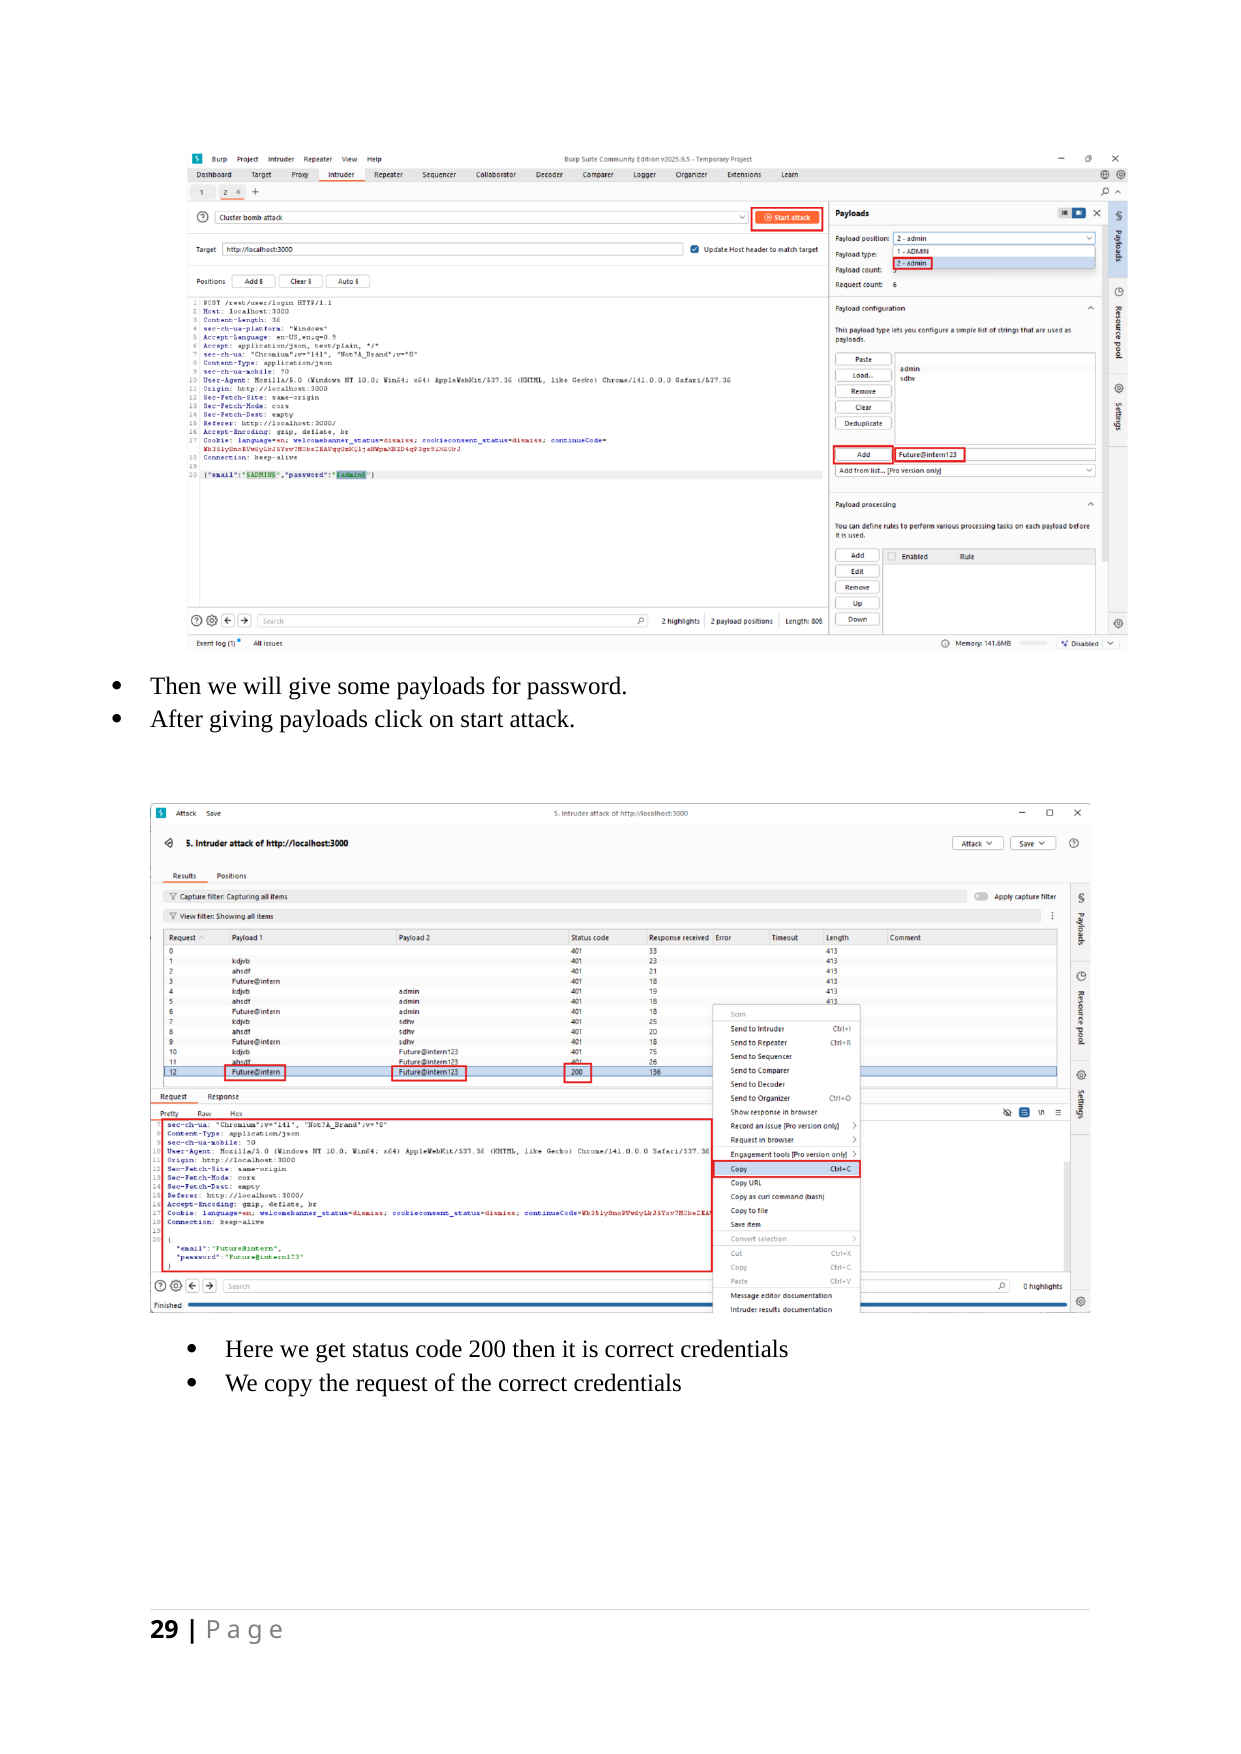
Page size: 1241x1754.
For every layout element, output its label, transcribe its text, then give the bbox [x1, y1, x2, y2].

picture [150, 803, 1091, 1313]
picture [187, 150, 1128, 650]
list After giving payloads click on start attack. [112, 704, 1090, 733]
list We copy the request of the correct credentials [187, 1368, 1090, 1396]
list Here we get status code 200 then it is correct credentials [187, 1334, 1090, 1363]
list Then we will give some payloads for password. [112, 671, 1090, 700]
